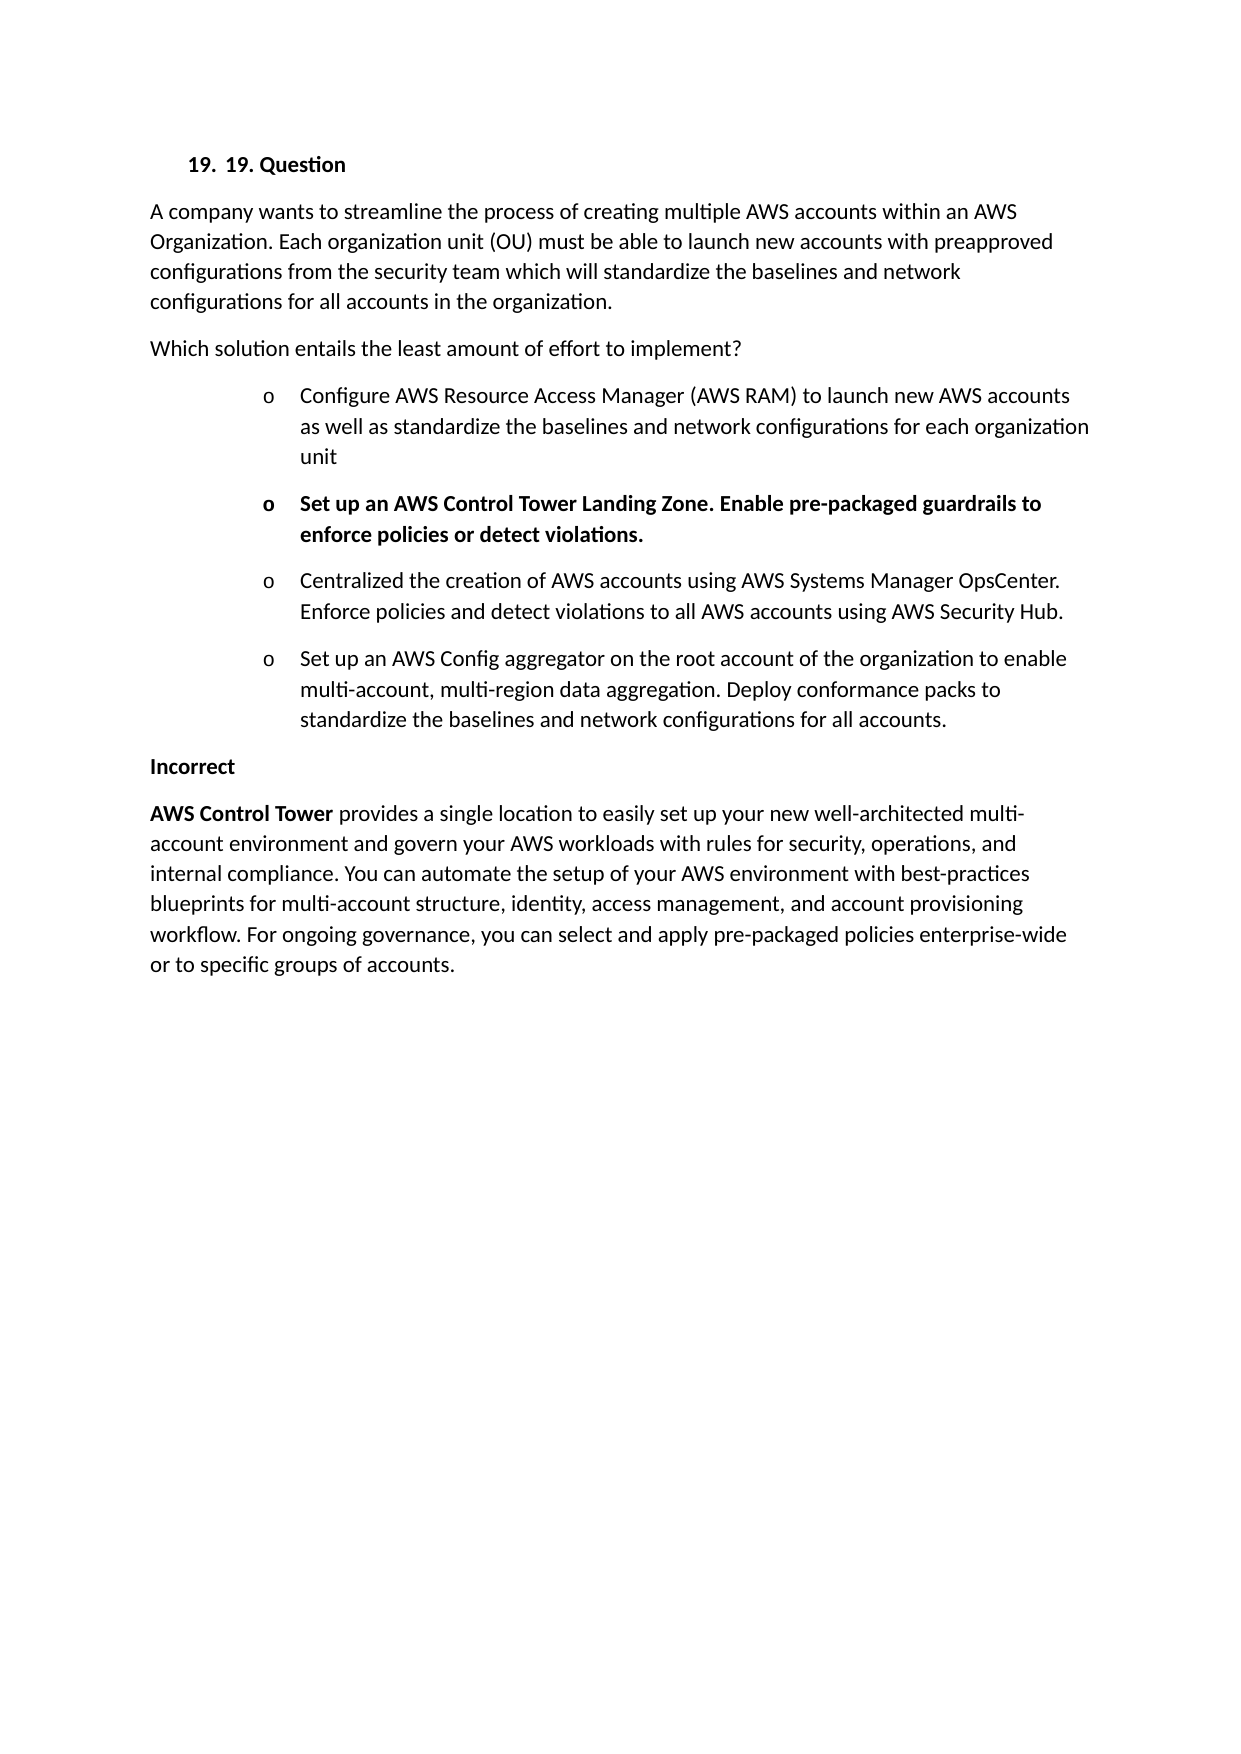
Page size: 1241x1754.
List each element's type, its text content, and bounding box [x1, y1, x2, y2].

text Incorrect [150, 752, 1090, 780]
list Configure AWS Resource Access Manager (AWS RAM) to launch new AWS accounts as well as standardize the baselines and network configurations for each organization unit [262, 381, 1090, 470]
text A company wants to streamline the process of creating multiple AWS accounts within an AWS Organization. Each organization unit (OU) must be able to launch new accounts with preapproved configurations from the security team which will standardize the baselines and network configurations for all accounts in the organization. [150, 197, 1090, 316]
list Set up an AWS Config aggregator on the root account of the organization to enable multi-account, multi-region data aggregation. Deploy conformance packs to standardize the baselines and network configurations for all accounts. [262, 644, 1090, 733]
text Which solution entails the least amount of effort to implement? [150, 334, 1090, 362]
text AWS Control Tower provides a single location to easily set up your new well-architected multi-account environment and govern your AWS workloads with rules for security, operations, and internal compliance. You can automate the setup of your AWS environment with best-practices blueprints for multi-account structure, identity, access management, and account provisioning workflow. For ongoing governance, you can select and apply pre-packaged policies enterprise-wide or to specific groups of accounts. [150, 799, 1090, 978]
list Centralized the creation of AWS accounts using AWS Systems Manager OpsCenter. Enforce policies and detect violations to all AWS accounts using AWS Security Hub. [262, 567, 1090, 625]
list 19. Question [187, 150, 1090, 178]
list Set up an AWS Control Tower Landing Zone. Enable pre-packaged guardrails to enforce policies or detect violations. [262, 489, 1090, 548]
